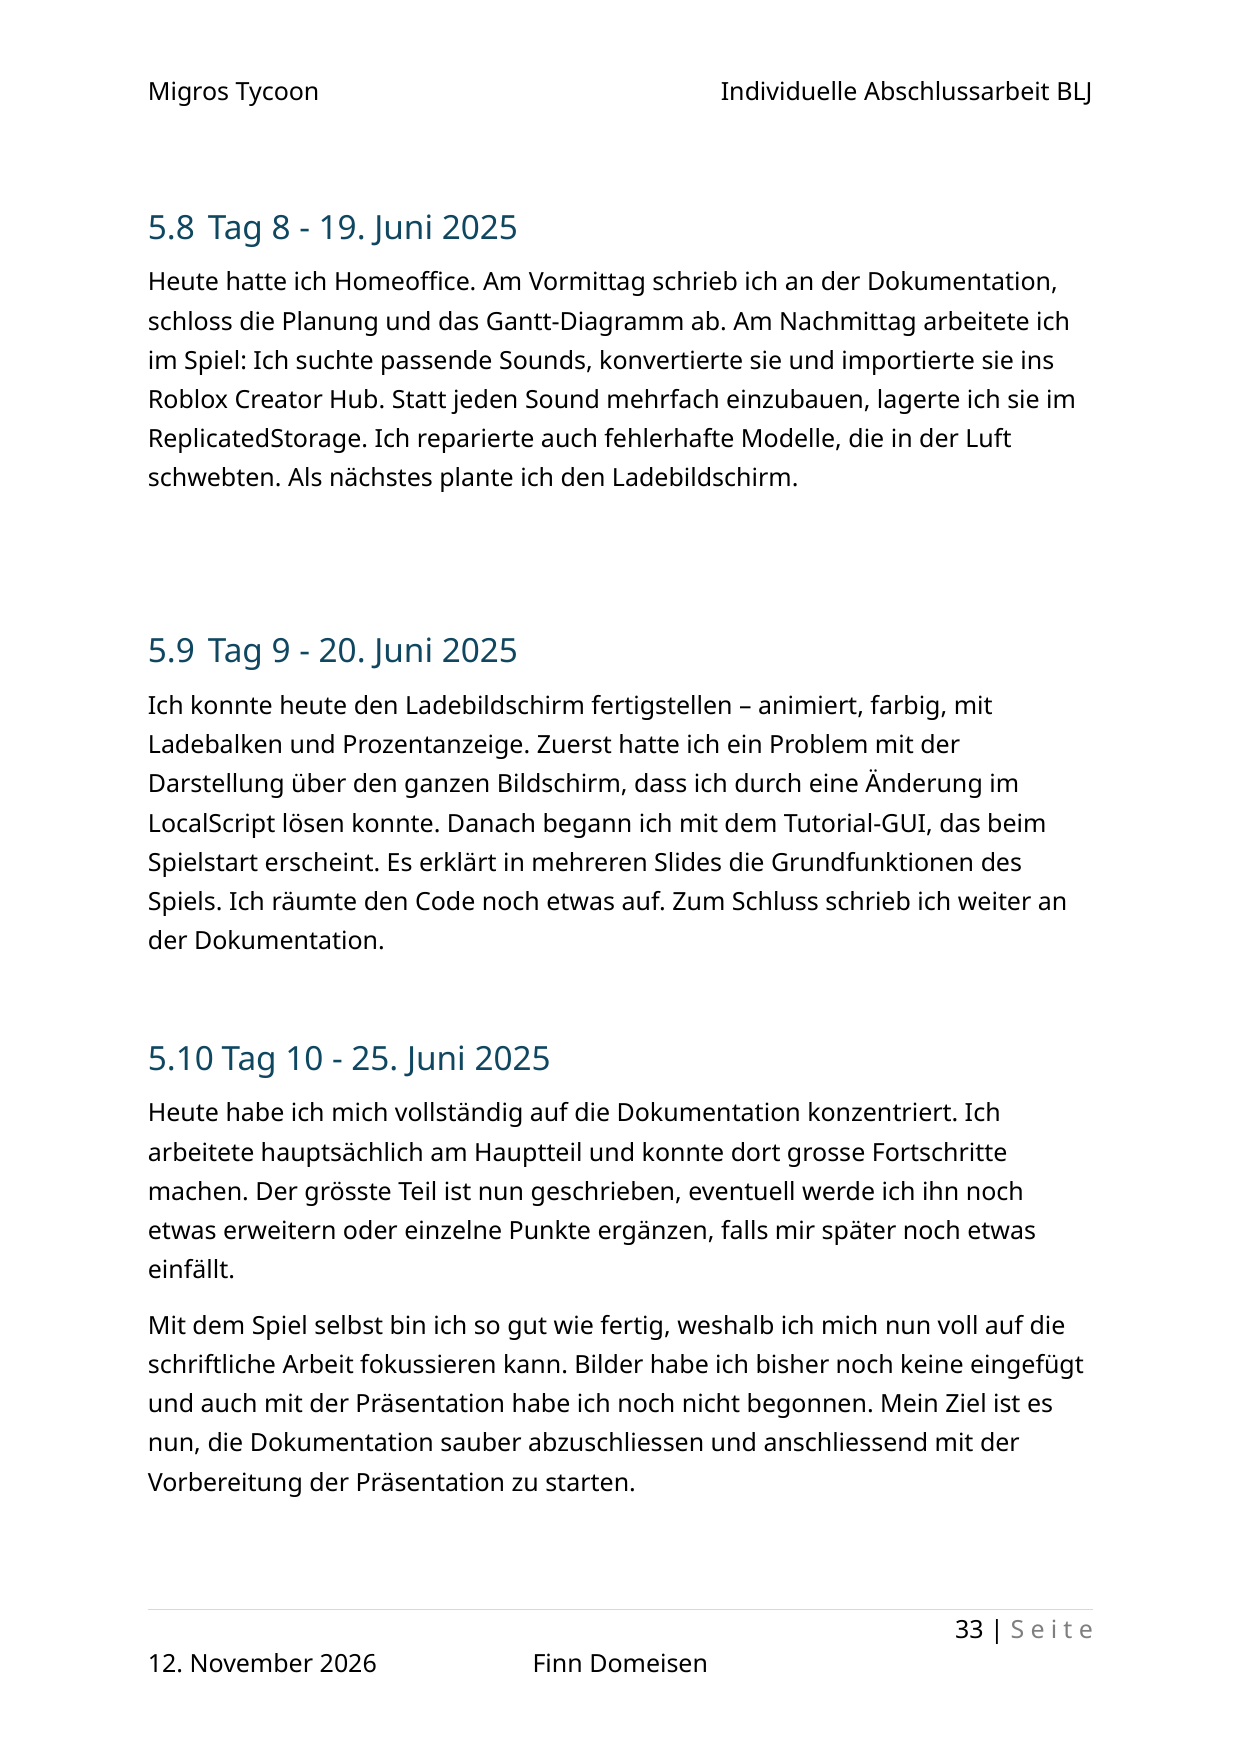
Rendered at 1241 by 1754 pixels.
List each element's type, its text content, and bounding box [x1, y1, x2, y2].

text Heute hatte ich Homeoffice. Am Vormittag schrieb ich an der Dokumentation, schloss die Planung und das Gantt-Diagramm ab. Am Nachmittag arbeitete ich im Spiel: Ich suchte passende Sounds, konvertierte sie und importierte sie ins Roblox Creator Hub. Statt jeden Sound mehrfach einzubauen, lagerte ich sie im ReplicatedStorage. Ich reparierte auch fehlerhafte Modelle, die in der Luft schwebten. Als nächstes plante ich den Ladebildschirm. [148, 264, 1093, 494]
text Heute habe ich mich vollständig auf die Dokumentation konzentriert. Ich arbeitete hauptsächlich am Hauptteil und konnte dort grosse Fortschritte machen. Der grösste Teil ist nun geschrieben, eventuell werde ich ihn noch etwas erweitern oder einzelne Punkte ergänzen, falls mir später noch etwas einfällt. [148, 1095, 1093, 1286]
text Mit dem Spiel selbst bin ich so gut wie fertig, weshalb ich mich nun voll auf die schriftliche Arbeit fokussieren kann. Bilder habe ich bisher noch keine eingefügt und auch mit der Präsentation habe ich noch nicht begonnen. Mein Ziel ist es nun, die Dokumentation sauber abzuschliessen und anschliessend mit der Vorbereitung der Präsentation zu starten. [148, 1307, 1093, 1498]
subtitle Tag 10 - 25. Juni 2025 [148, 1034, 1093, 1080]
subtitle Tag 8 - 19. Juni 2025 [148, 203, 1093, 249]
subtitle Tag 9 - 20. Juni 2025 [148, 627, 1093, 673]
text Ich konnte heute den Ladebildschirm fertigstellen – animiert, farbig, mit Ladebalken und Prozentanzeige. Zuerst hatte ich ein Problem mit der Darstellung über den ganzen Bildschirm, dass ich durch eine Änderung im LocalScript lösen konnte. Danach begann ich mit dem Tutorial-GUI, das beim Spielstart erscheint. Es erklärt in mehreren Slides die Grundfunktionen des Spiels. Ich räumte den Code noch etwas auf. Zum Schluss schrieb ich weiter an der Dokumentation. [148, 688, 1093, 957]
